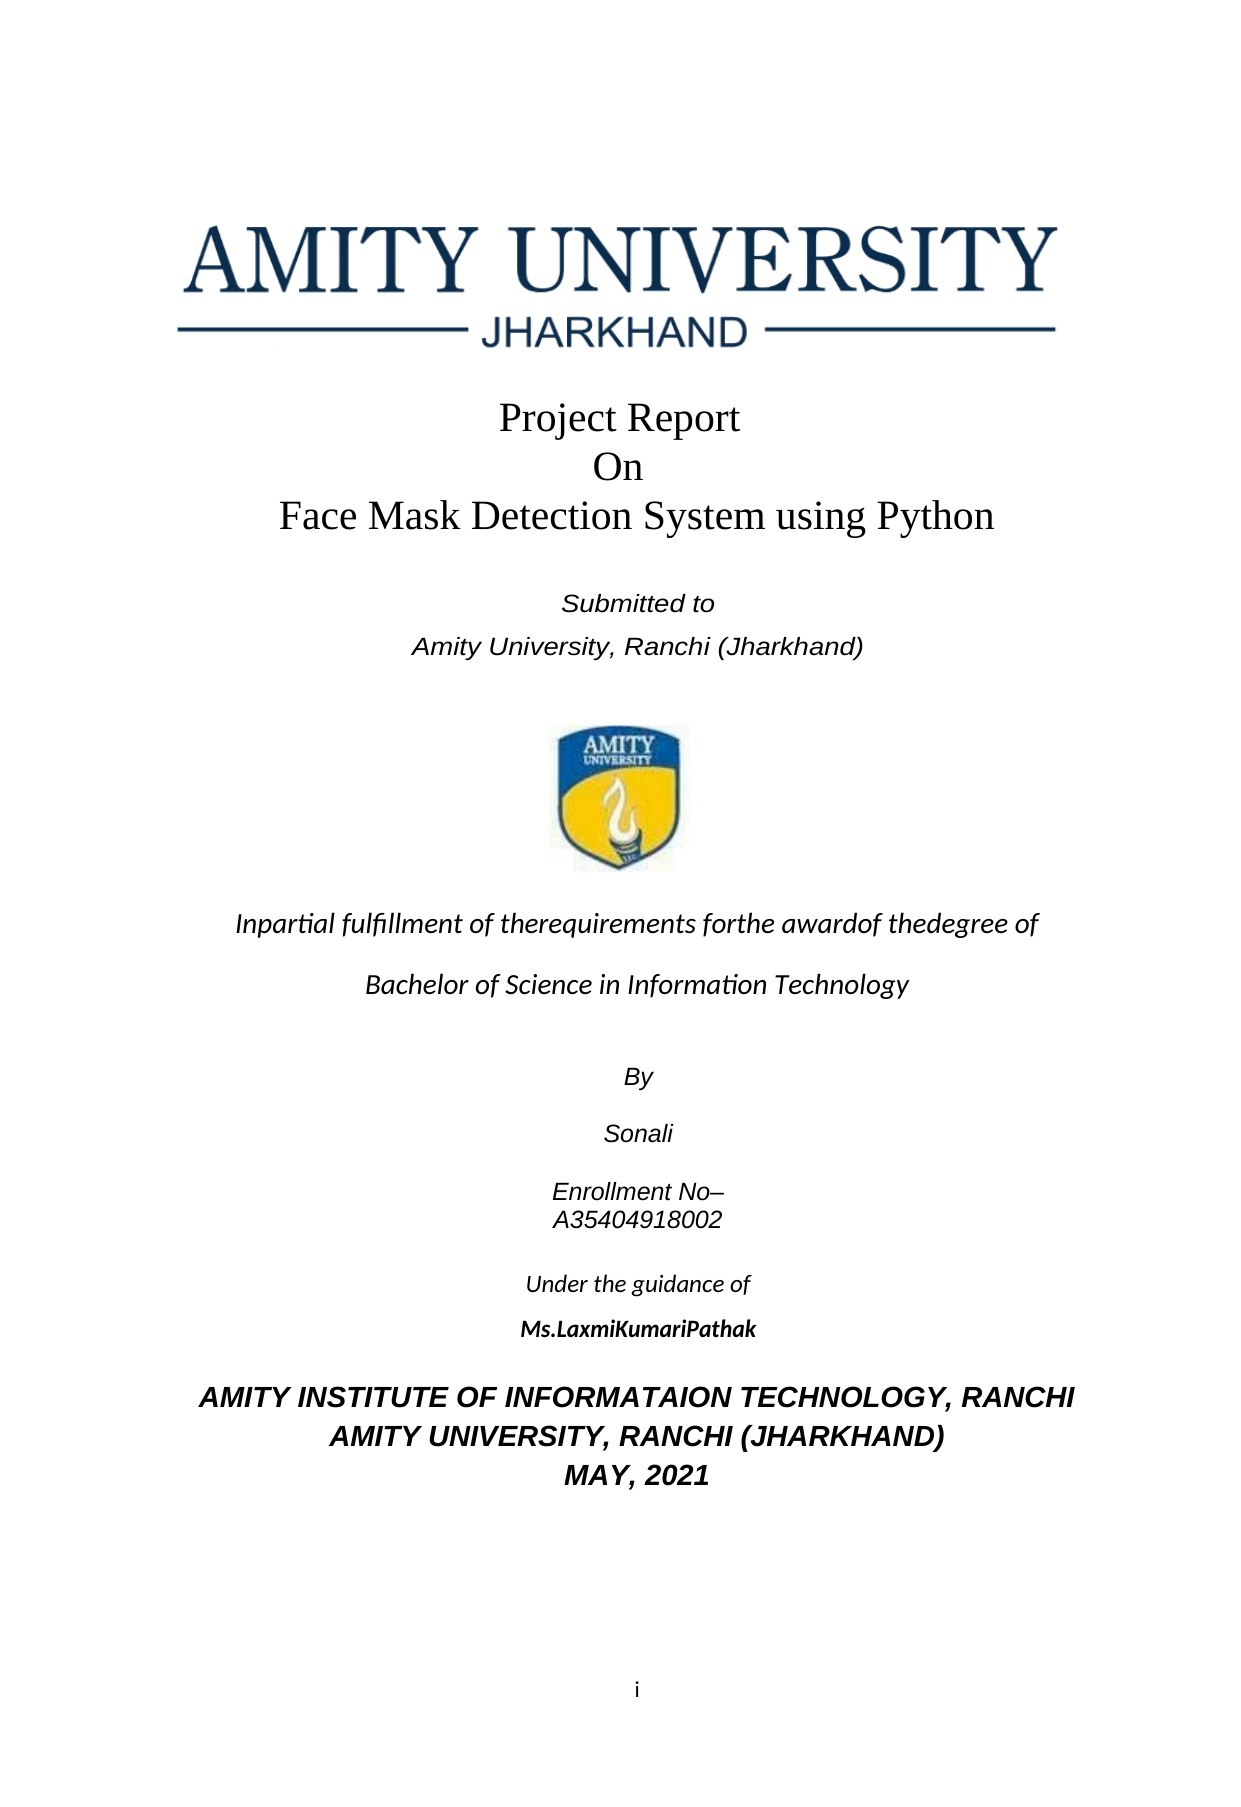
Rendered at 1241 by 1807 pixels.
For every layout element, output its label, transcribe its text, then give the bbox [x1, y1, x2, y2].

picture [549, 725, 690, 872]
text Project Report [123, 393, 1150, 441]
text Submitted to [471, 588, 805, 617]
text Bachelor of Science in Information Technology [123, 966, 1150, 1002]
picture [164, 197, 1076, 368]
text Under the guidance of Ms.LaxmiKumariPathak [480, 1268, 796, 1344]
text By [471, 1062, 805, 1091]
text On [123, 442, 1150, 490]
text Enrollment No–A35404918002 [471, 1177, 805, 1234]
text Sonali [471, 1119, 805, 1148]
text MAY, 2021 [123, 1458, 1150, 1491]
text Inpartial fulfillment of therequirements forthe awardof thedegree of [123, 905, 1150, 940]
text AMITY UNIVERSITY, RANCHI (JHARKHAND) [123, 1419, 1150, 1452]
text Amity University, Ranchi (Jharkhand) [143, 632, 1132, 660]
text Face Mask Detection System using Python [123, 491, 1150, 538]
text AMITY INSTITUTE OF INFORMATAION TECHNOLOGY, RANCHI [123, 1380, 1150, 1414]
